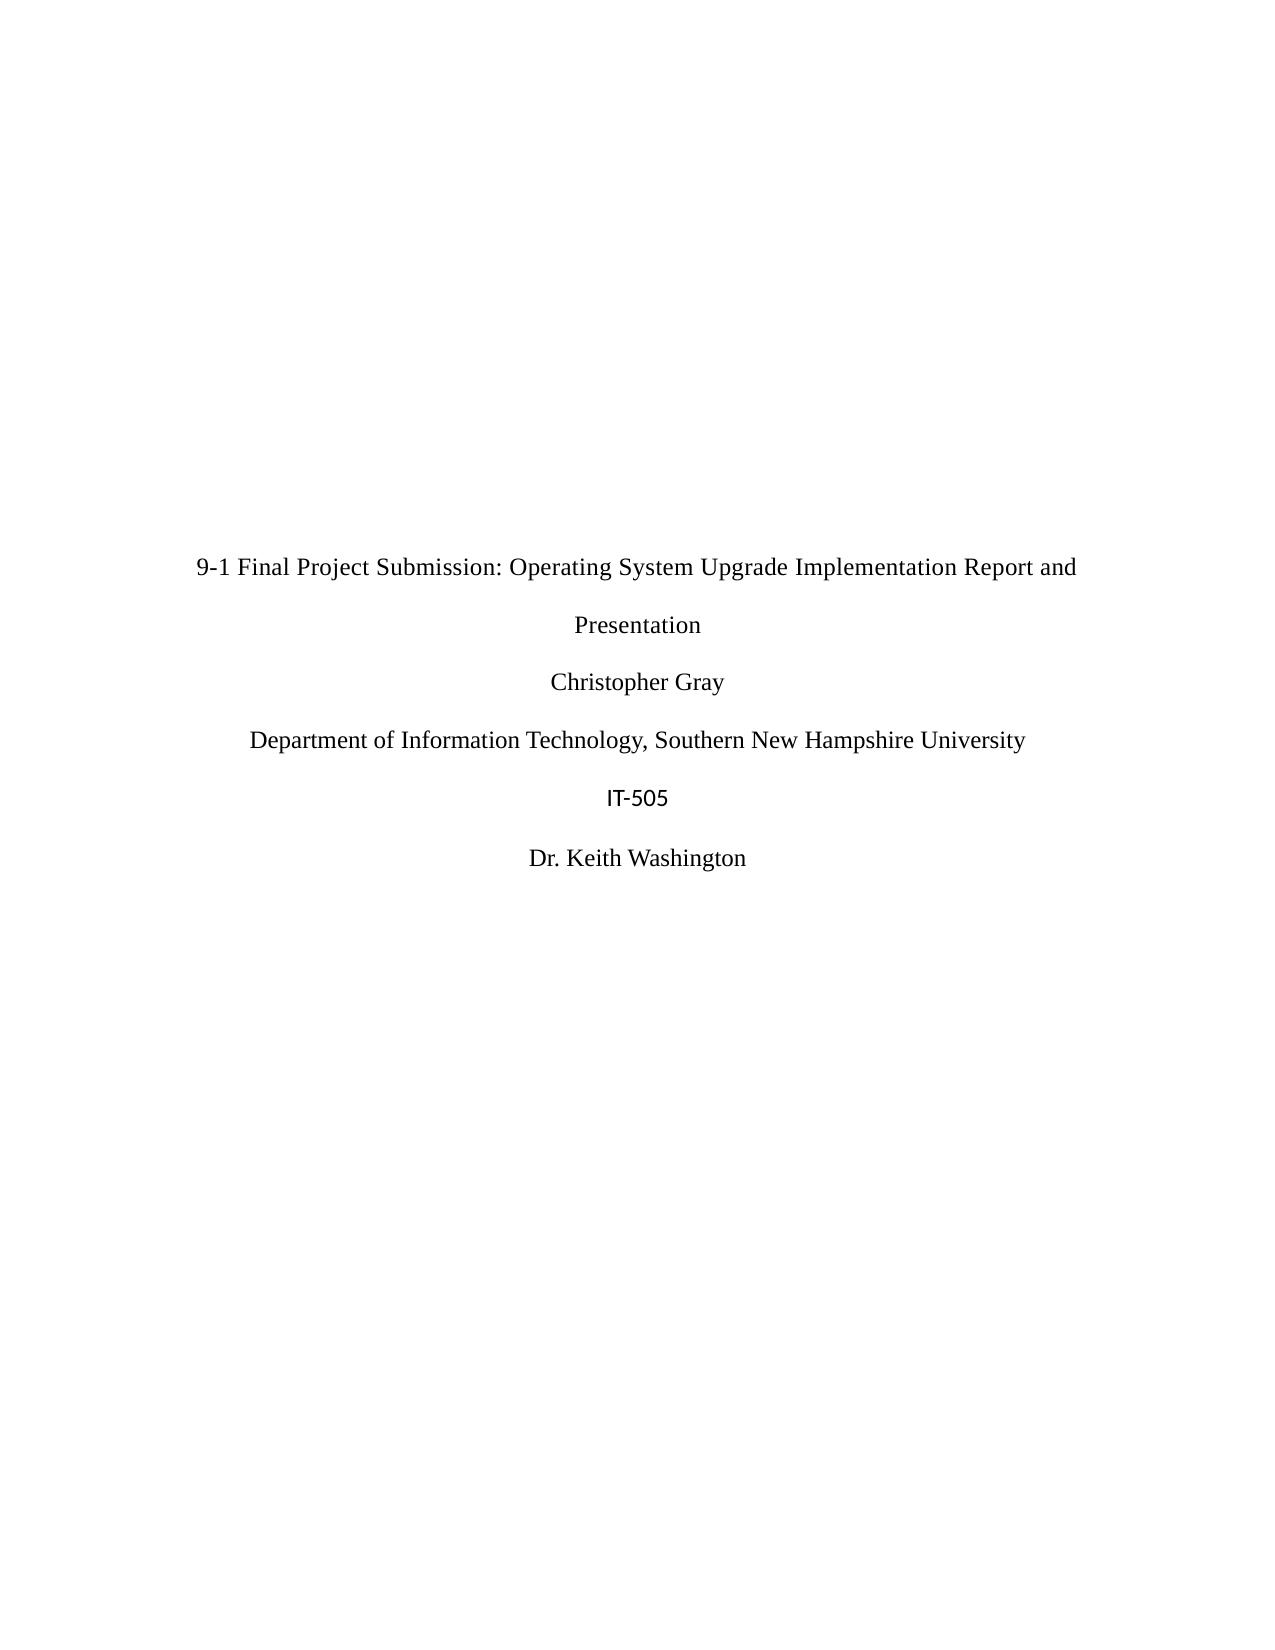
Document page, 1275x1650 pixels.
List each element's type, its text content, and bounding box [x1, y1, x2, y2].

text Dr. Keith Washington [150, 843, 1125, 872]
text Information Technology, [150, 725, 1125, 754]
text 9-1 Final Project Submission: Operating System Upgrade Implementation Report and Presentation [150, 552, 1125, 639]
text Christopher Gray [150, 667, 1125, 696]
